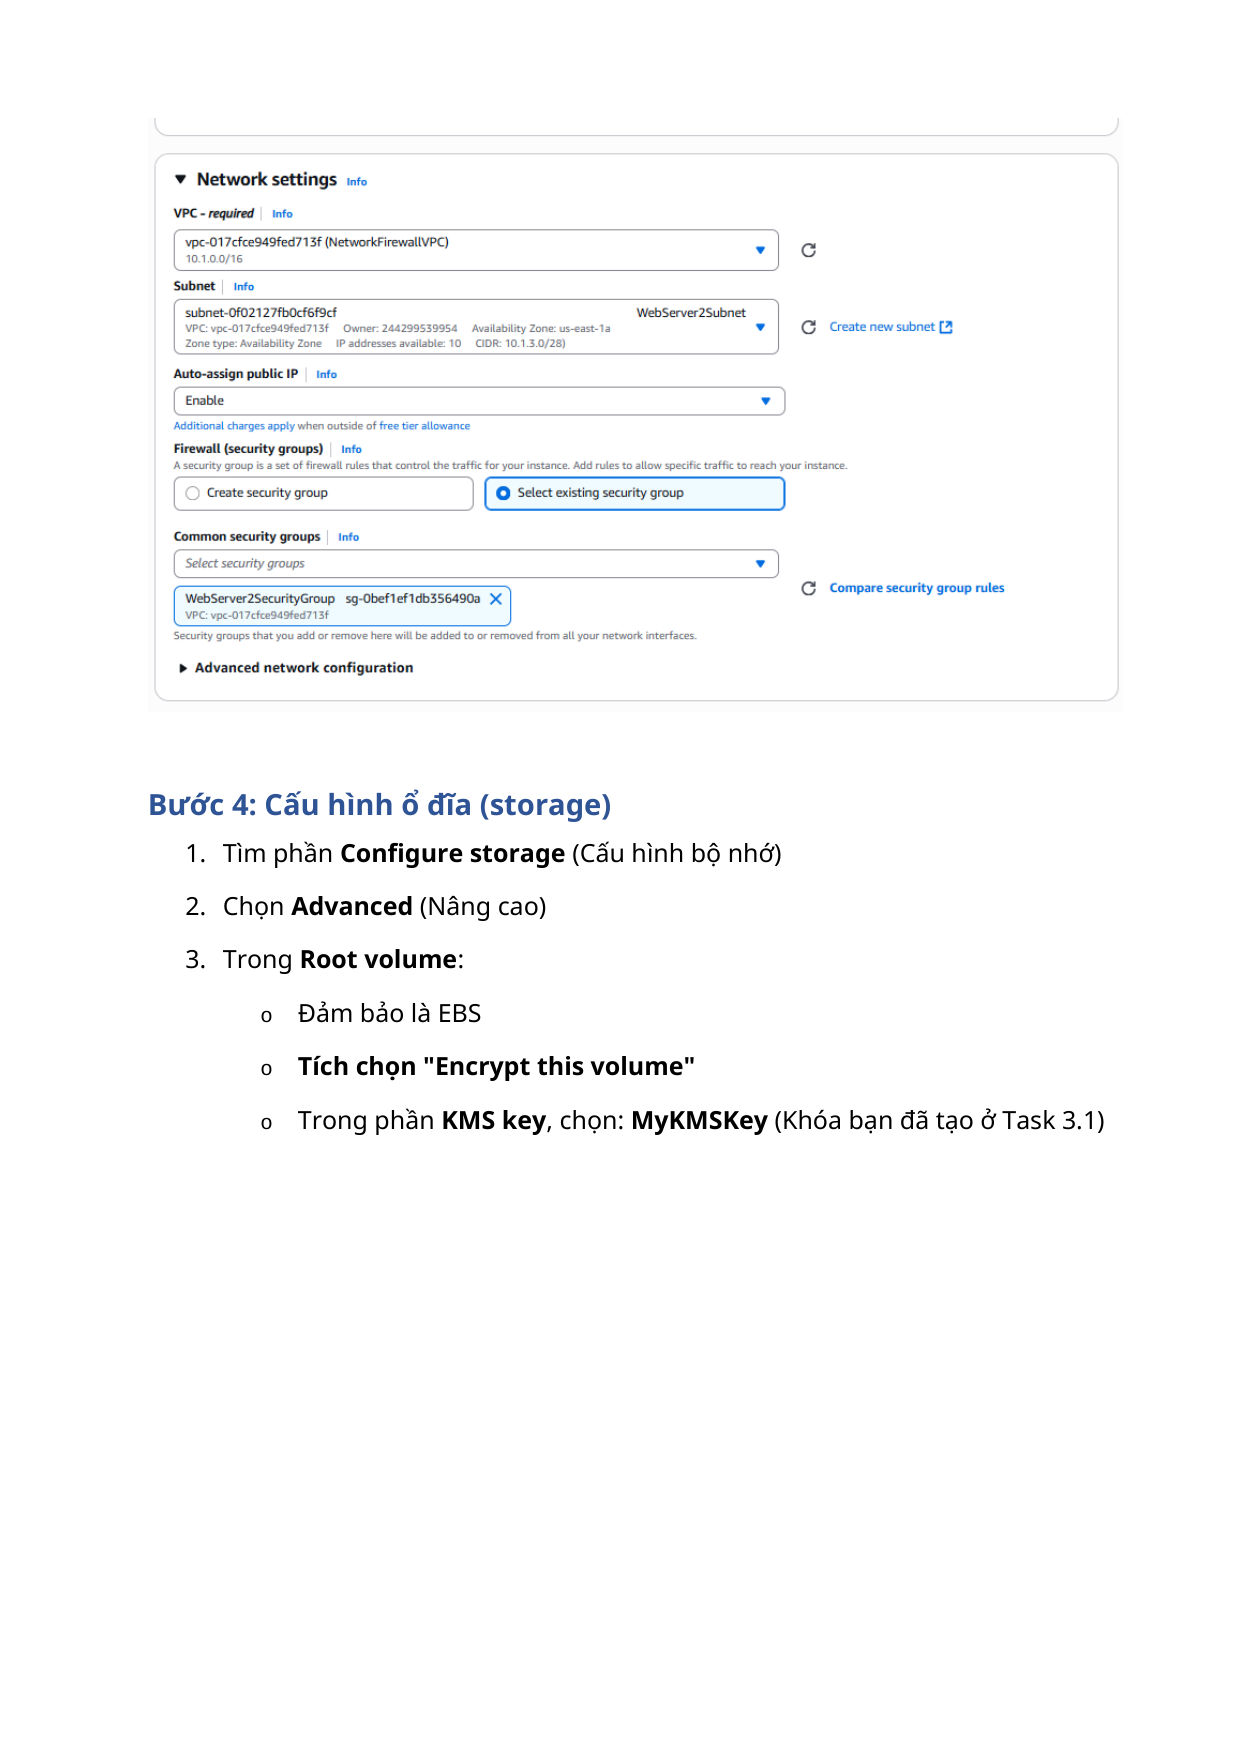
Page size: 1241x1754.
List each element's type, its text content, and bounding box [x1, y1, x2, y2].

list Trong Root volume: [185, 942, 1122, 976]
list Tìm phần Configure storage (Cấu hình bộ nhớ) [185, 835, 1122, 869]
picture [147, 118, 1123, 712]
list Đảm bảo là EBS [260, 996, 1122, 1030]
subtitle Bước 4: Cấu hình ổ đĩa (storage) [148, 784, 1122, 824]
list Tích chọn "Encrypt this volume" [260, 1049, 1122, 1083]
list Chọn Advanced (Nâng cao) [185, 889, 1122, 923]
list Trong phần KMS key, chọn: MyKMSKey (Khóa bạn đã tạo ở Task 3.1) [260, 1102, 1122, 1137]
